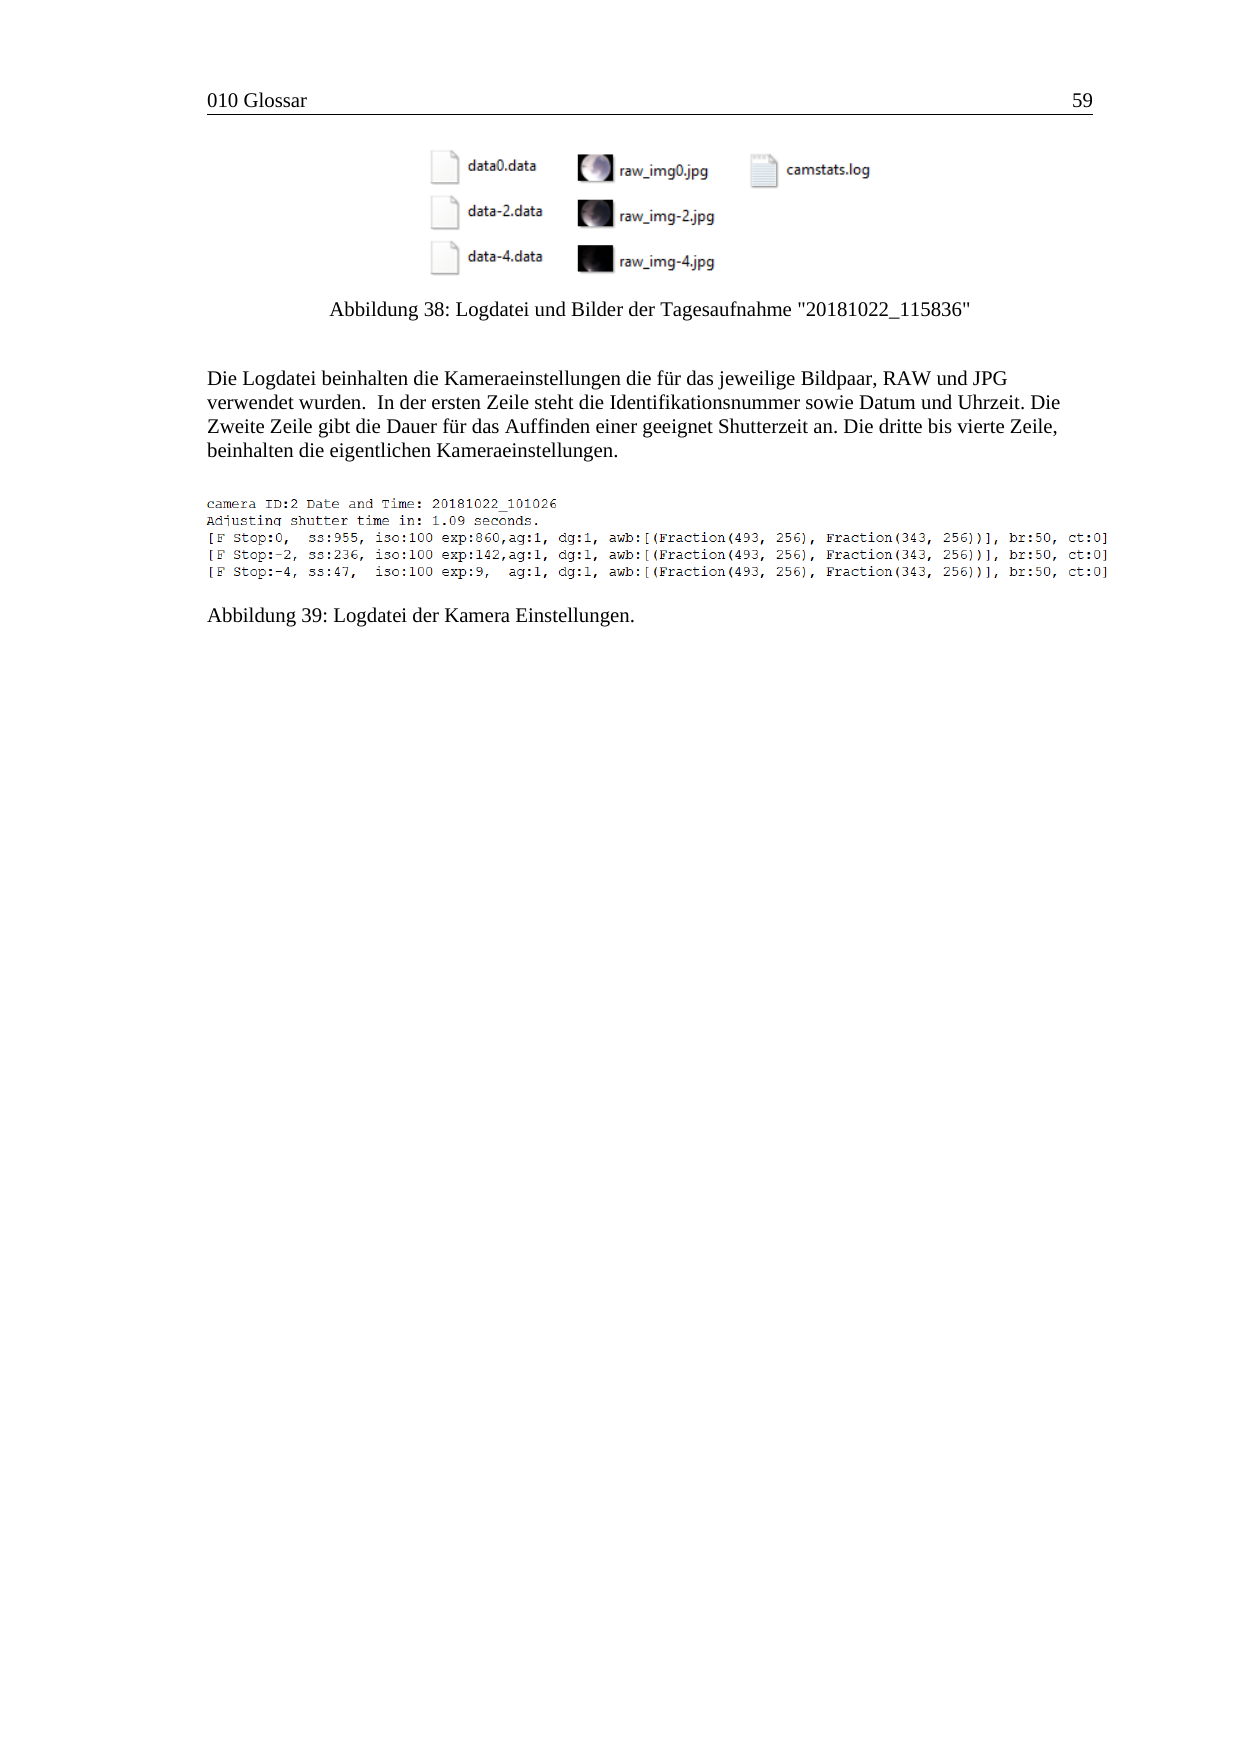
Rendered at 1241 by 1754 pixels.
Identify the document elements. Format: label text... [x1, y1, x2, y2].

text Abbildung 38: Logdatei und Bilder der Tagesaufnahme "20181022_115836" [207, 297, 1093, 321]
picture [426, 147, 874, 278]
picture [206, 498, 1110, 584]
text Die Logdatei beinhalten die Kameraeinstellungen die für das jeweilige Bildpaar, RAW und JPG verwendet wurden. In der ersten Zeile steht die Identifikationsnummer sowie Datum und Uhrzeit. Die Zweite Zeile gibt die Dauer für das Auffinden einer geeignet Shutterzeit an. Die dritte bis vierte Zeile, beinhalten die eigentlichen Kameraeinstellungen. [207, 366, 1093, 462]
text Abbildung 39: Logdatei der Kamera Einstellungen. [207, 603, 1093, 627]
